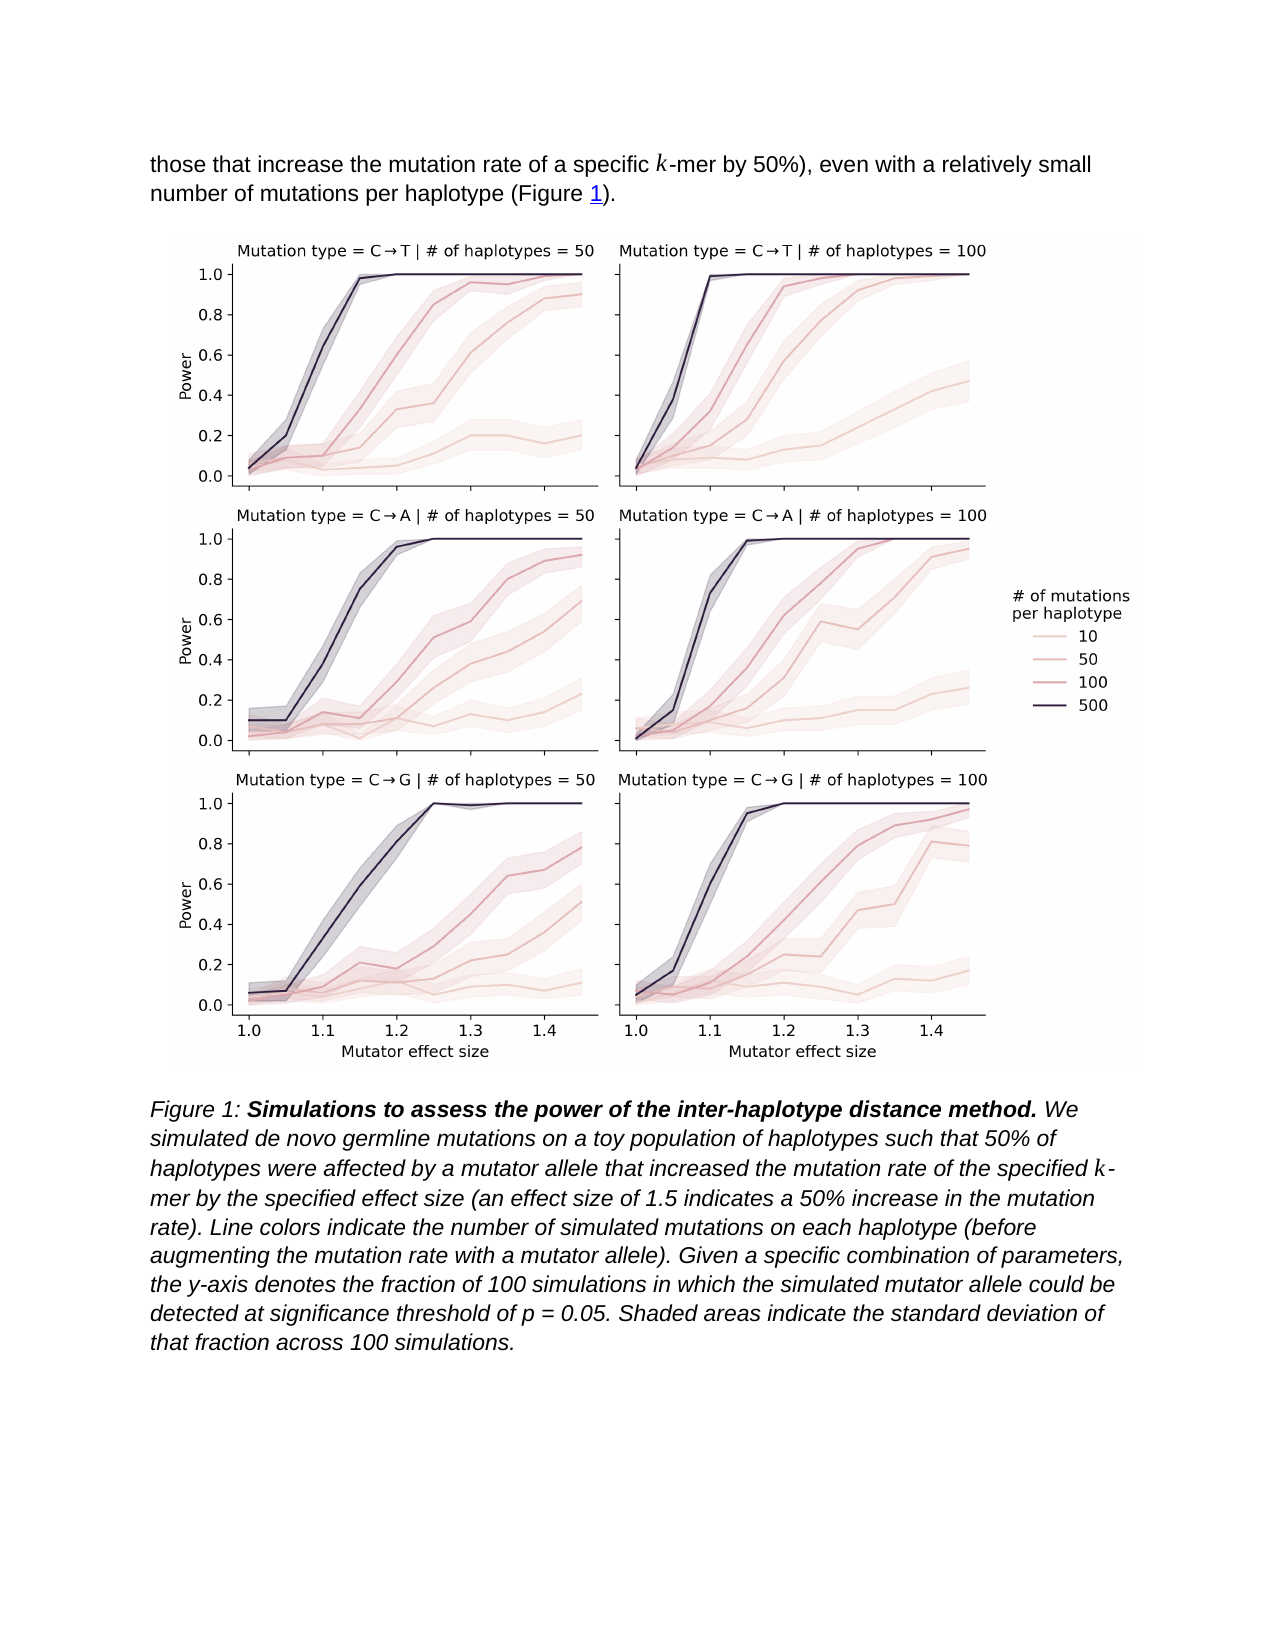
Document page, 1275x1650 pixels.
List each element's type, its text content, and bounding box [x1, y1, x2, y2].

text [150, 150, 1125, 207]
picture [168, 234, 1144, 1069]
text Figure 1: Simulations to assess the power of the inter-haplotype distance method. We simulated de novo germline mutations on a toy population of haplotypes such that 50% of haplotypes were affected by a mutator allele that increased the mutation rate of the specified -mer by the specified effect size (an effect size of 1.5 indicates a 50% increase in the mutation rate). Line colors indicate the number of simulated mutations on each haplotype (before augmenting the mutation rate with a mutator allele). Given a specific combination of parameters, the y-axis denotes the fraction of 100 simulations in which the simulated mutator allele could be detected at significance threshold of p = 0.05. Shaded areas indicate the standard deviation of that fraction across 100 simulations. [150, 1096, 1125, 1356]
